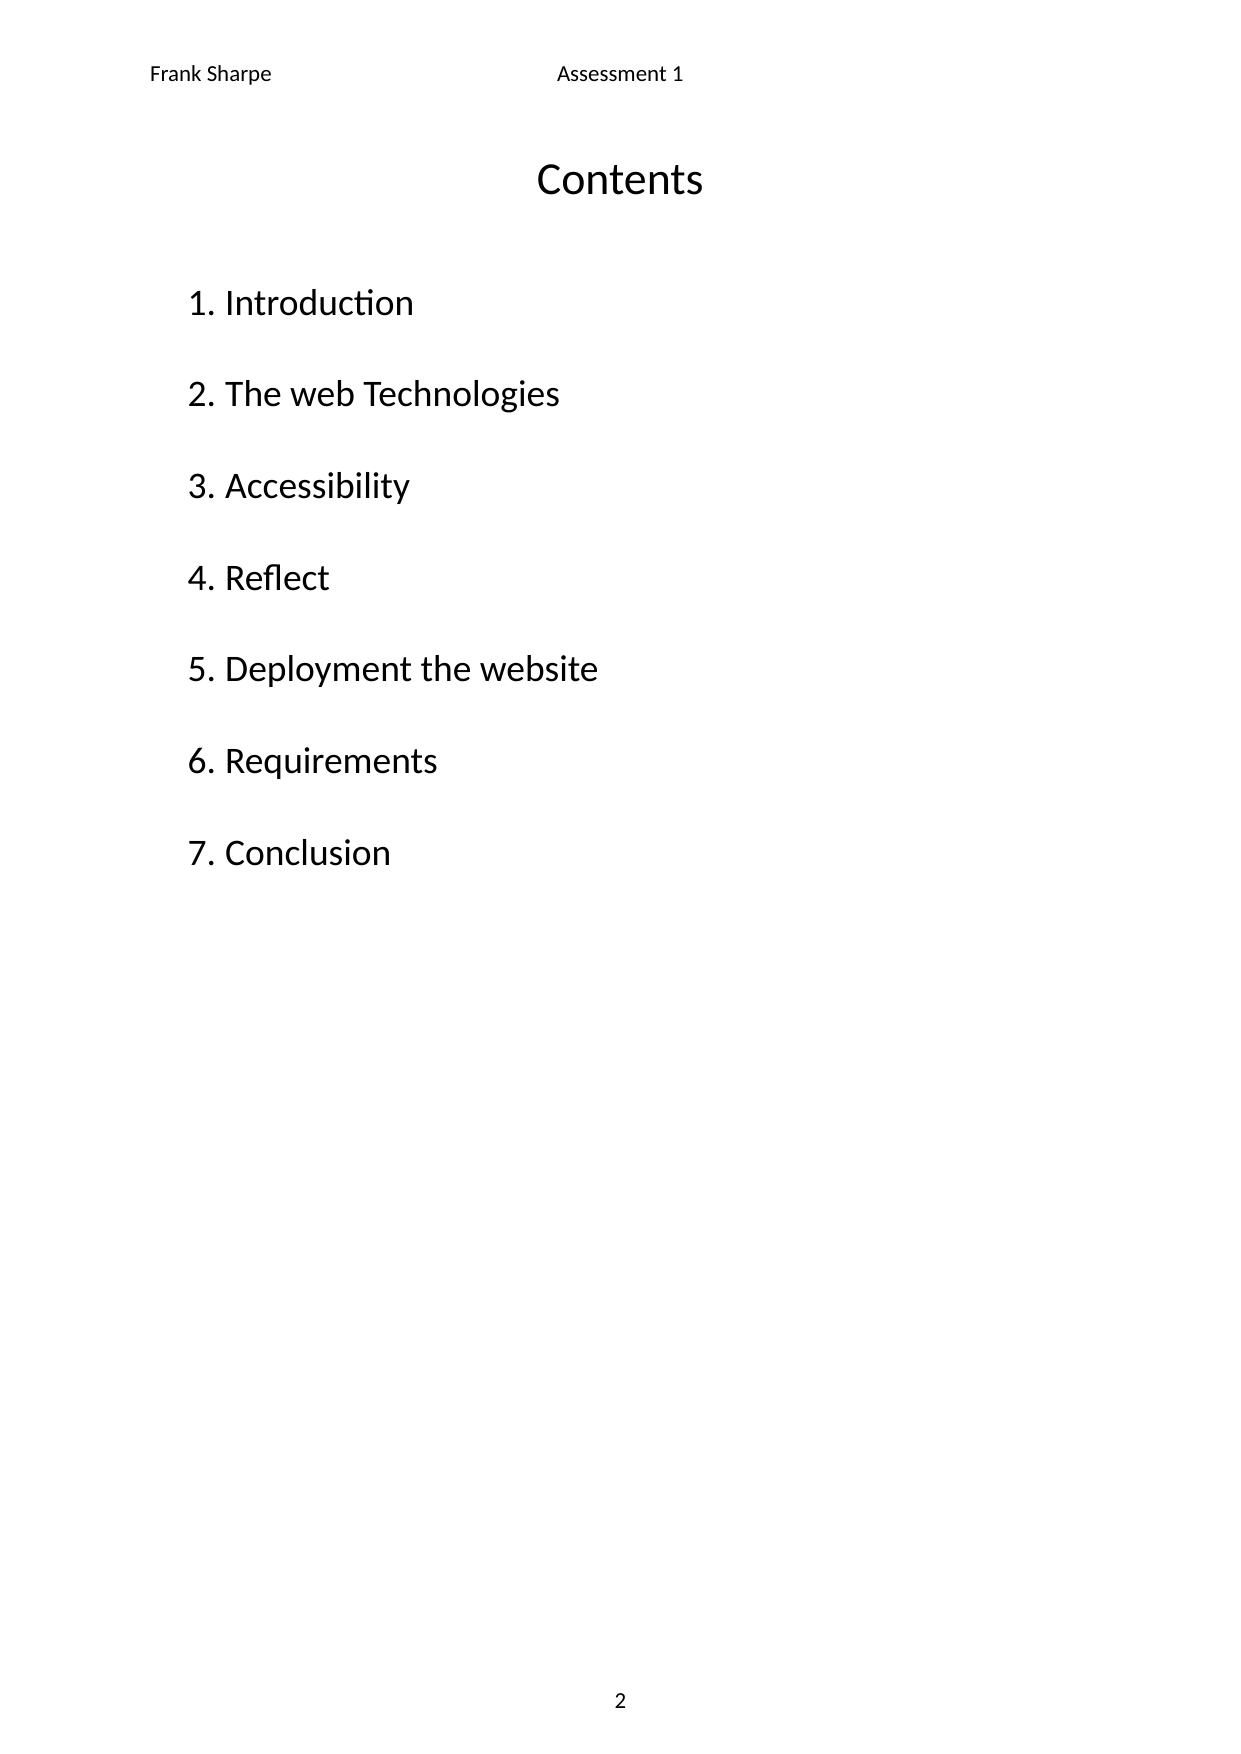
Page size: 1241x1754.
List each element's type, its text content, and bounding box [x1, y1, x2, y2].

list Introduction [187, 278, 1090, 324]
text Contents [150, 150, 1090, 206]
list Accessibility [187, 462, 1090, 508]
list Reflect [187, 553, 1090, 599]
list Deployment the website [187, 645, 1090, 691]
list Requirements [187, 737, 1090, 783]
list Conclusion [187, 828, 1090, 874]
list The web Technologies [187, 370, 1090, 416]
